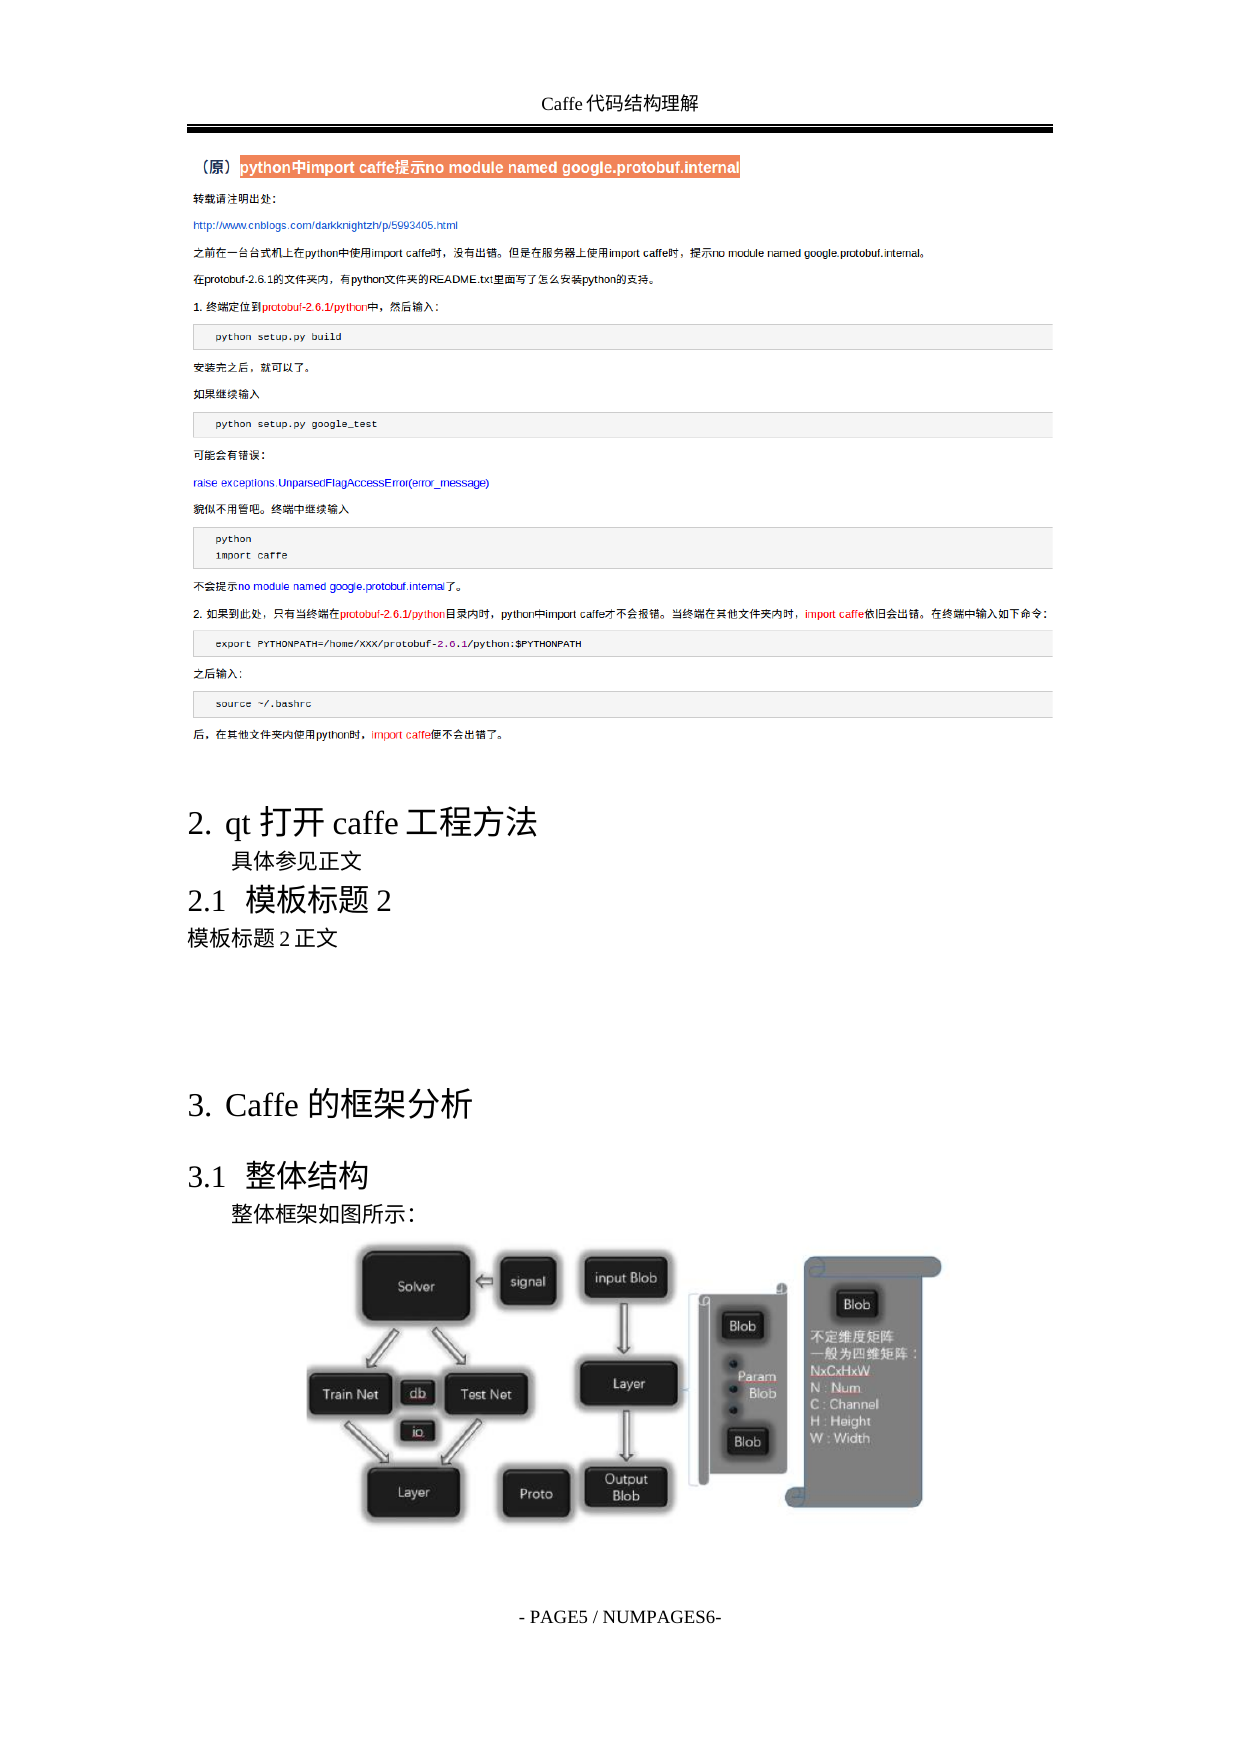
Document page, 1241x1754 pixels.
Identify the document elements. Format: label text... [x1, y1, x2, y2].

picture [290, 1228, 950, 1539]
subtitle 整体结构 [187, 1152, 1053, 1197]
picture [187, 150, 1053, 745]
subtitle 模板标题2 [187, 875, 1053, 921]
subtitle Caffe 的框架分析 [187, 1078, 1053, 1126]
text 具体参见正文 [187, 844, 1053, 875]
text 模板标题2正文 [187, 921, 1053, 952]
subtitle qt 打开caffe工程方法 [187, 795, 1053, 844]
text 整体框架如图所示： [187, 1197, 1053, 1228]
